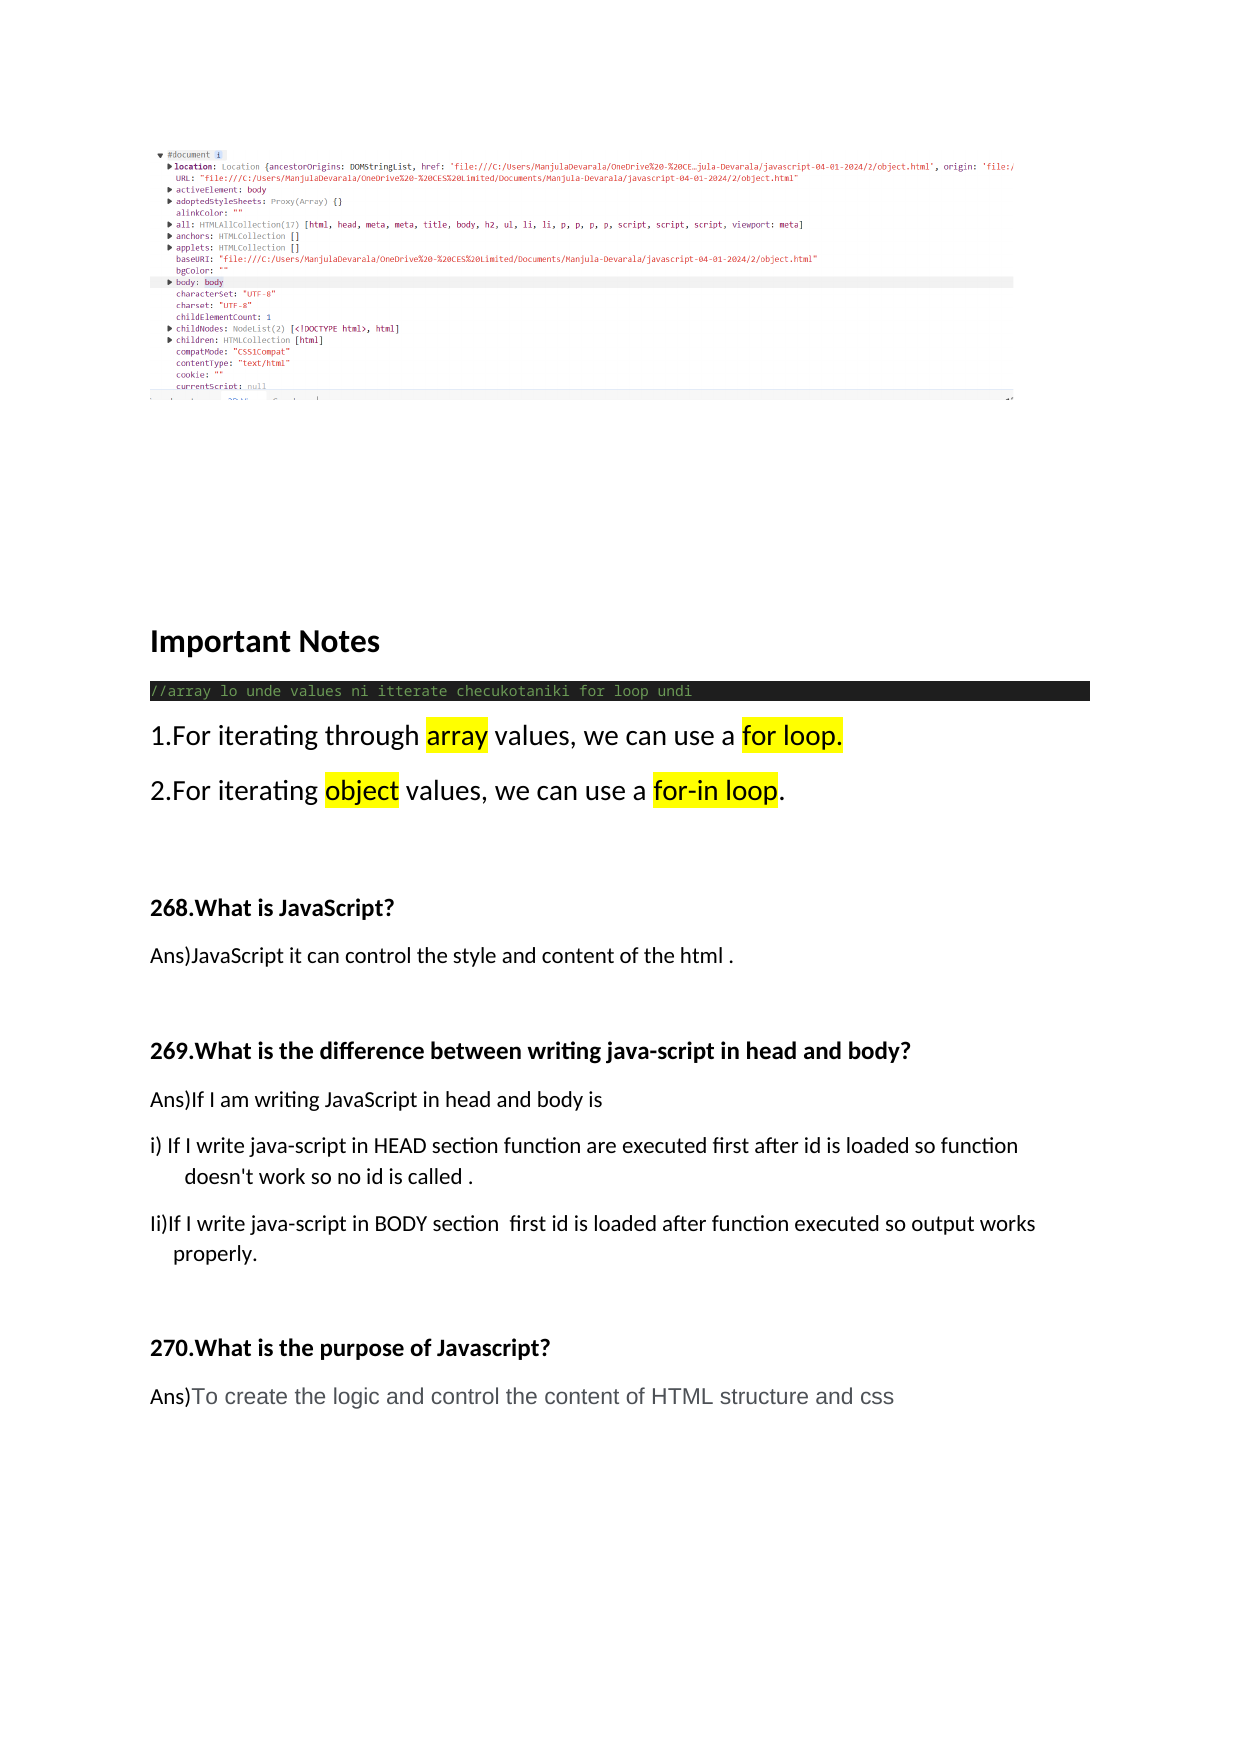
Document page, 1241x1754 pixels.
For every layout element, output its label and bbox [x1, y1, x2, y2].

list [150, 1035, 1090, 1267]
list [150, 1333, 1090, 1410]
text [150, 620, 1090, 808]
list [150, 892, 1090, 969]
picture [150, 150, 1014, 400]
